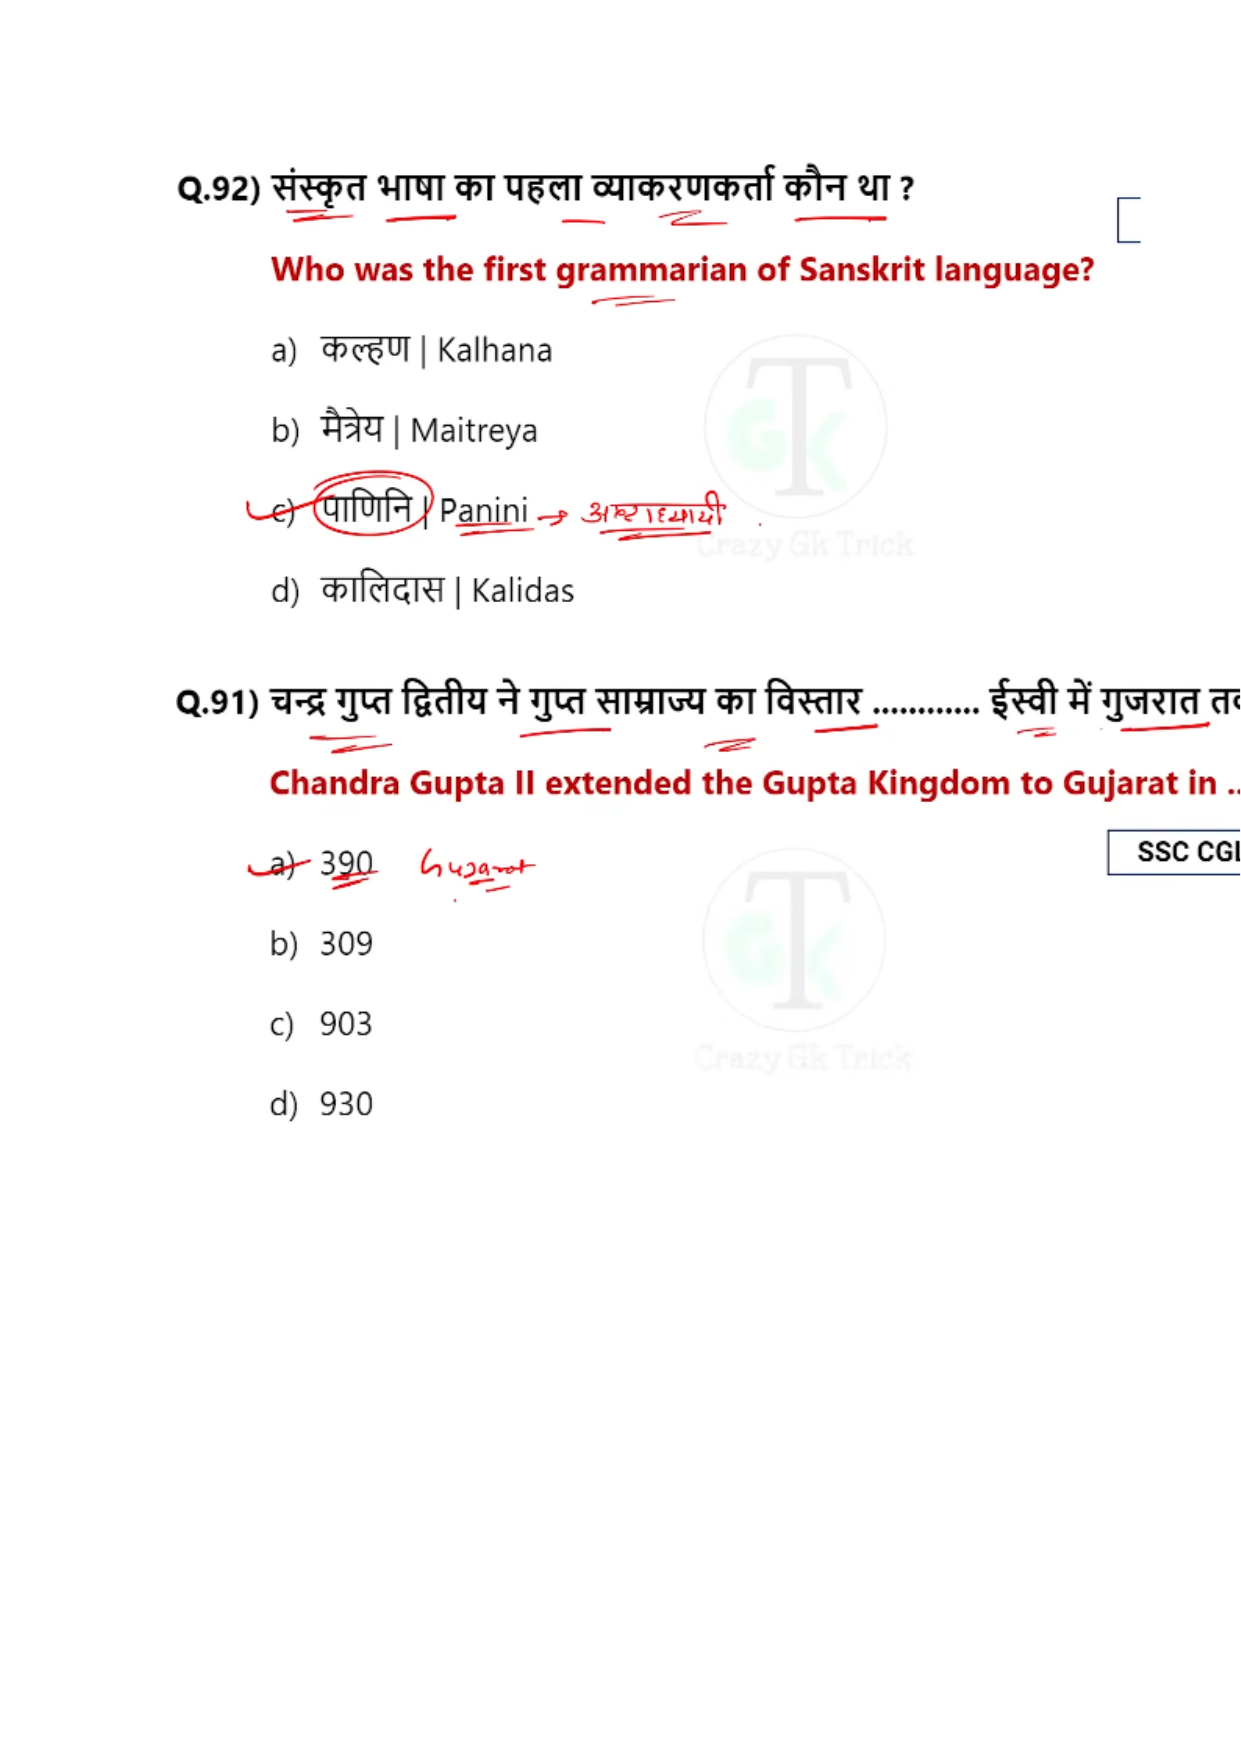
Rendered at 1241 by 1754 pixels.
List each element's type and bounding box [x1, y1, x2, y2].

picture [150, 672, 1241, 1167]
picture [150, 150, 1141, 671]
